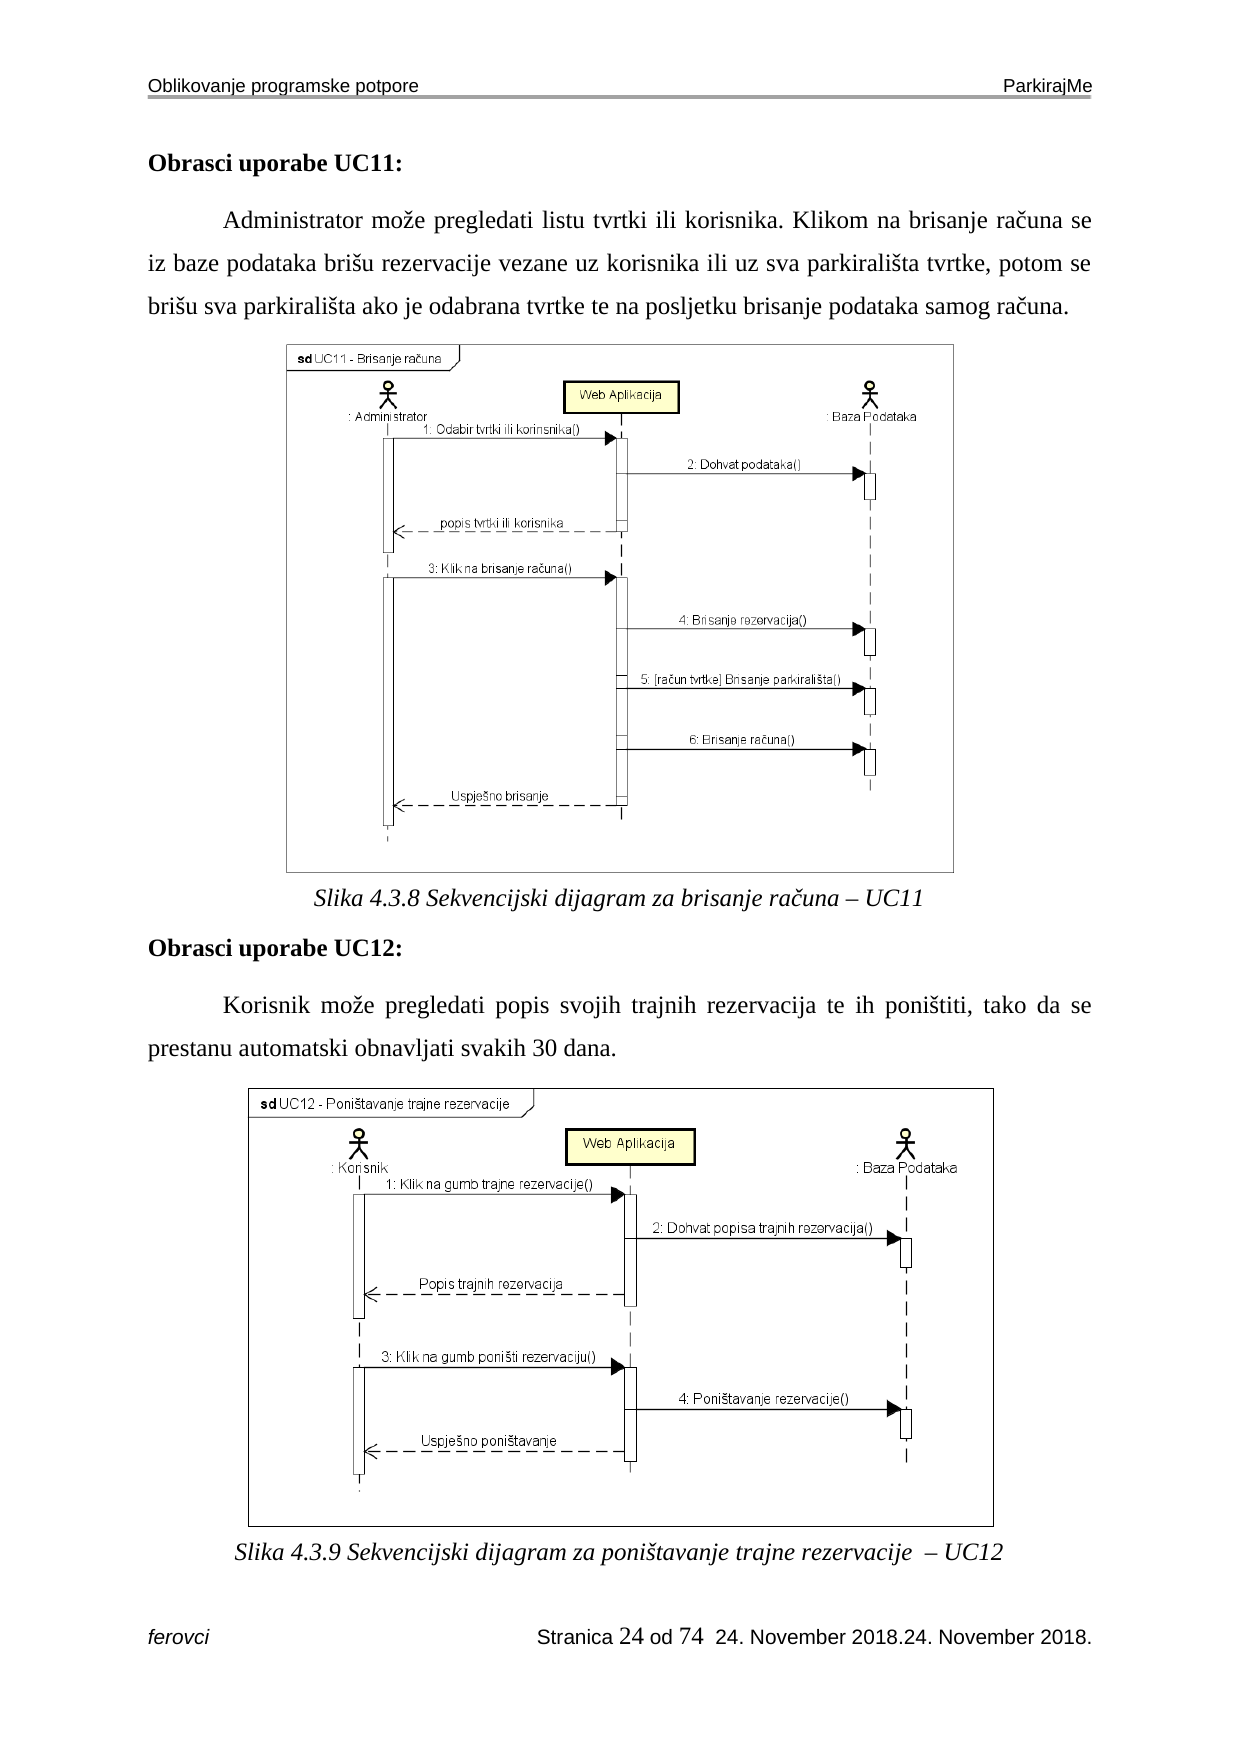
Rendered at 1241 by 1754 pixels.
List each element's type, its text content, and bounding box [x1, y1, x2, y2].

text Slika 4.3.9 Sekvencijski dijagram za poništavanje trajne rezervacije – UC12 [148, 1537, 1093, 1566]
picture [147, 95, 1092, 99]
text Obrasci uporabe UC12: [148, 933, 1093, 961]
picture [276, 334, 964, 883]
text Korisnik može pregledati popis svojih trajnih rezervacija te ih poništiti, tako da se prestanu automatski obnavljati svakih 30 dana. [148, 990, 1093, 1062]
text Obrasci uporabe UC11: [148, 148, 1093, 176]
picture [236, 1076, 1005, 1538]
text Slika 4.3.8 Sekvencijski dijagram za brisanje računa – UC11 [148, 883, 1093, 912]
text Administrator može pregledati listu tvrtki ili korisnika. Klikom na brisanje računa se iz baze podataka brišu rezervacije vezane uz korisnika ili uz sva parkirališta tvrtke, potom se brišu sva parkirališta ako je odabrana tvrtke te na posljetku brisanje podataka samog računa. [148, 205, 1093, 320]
